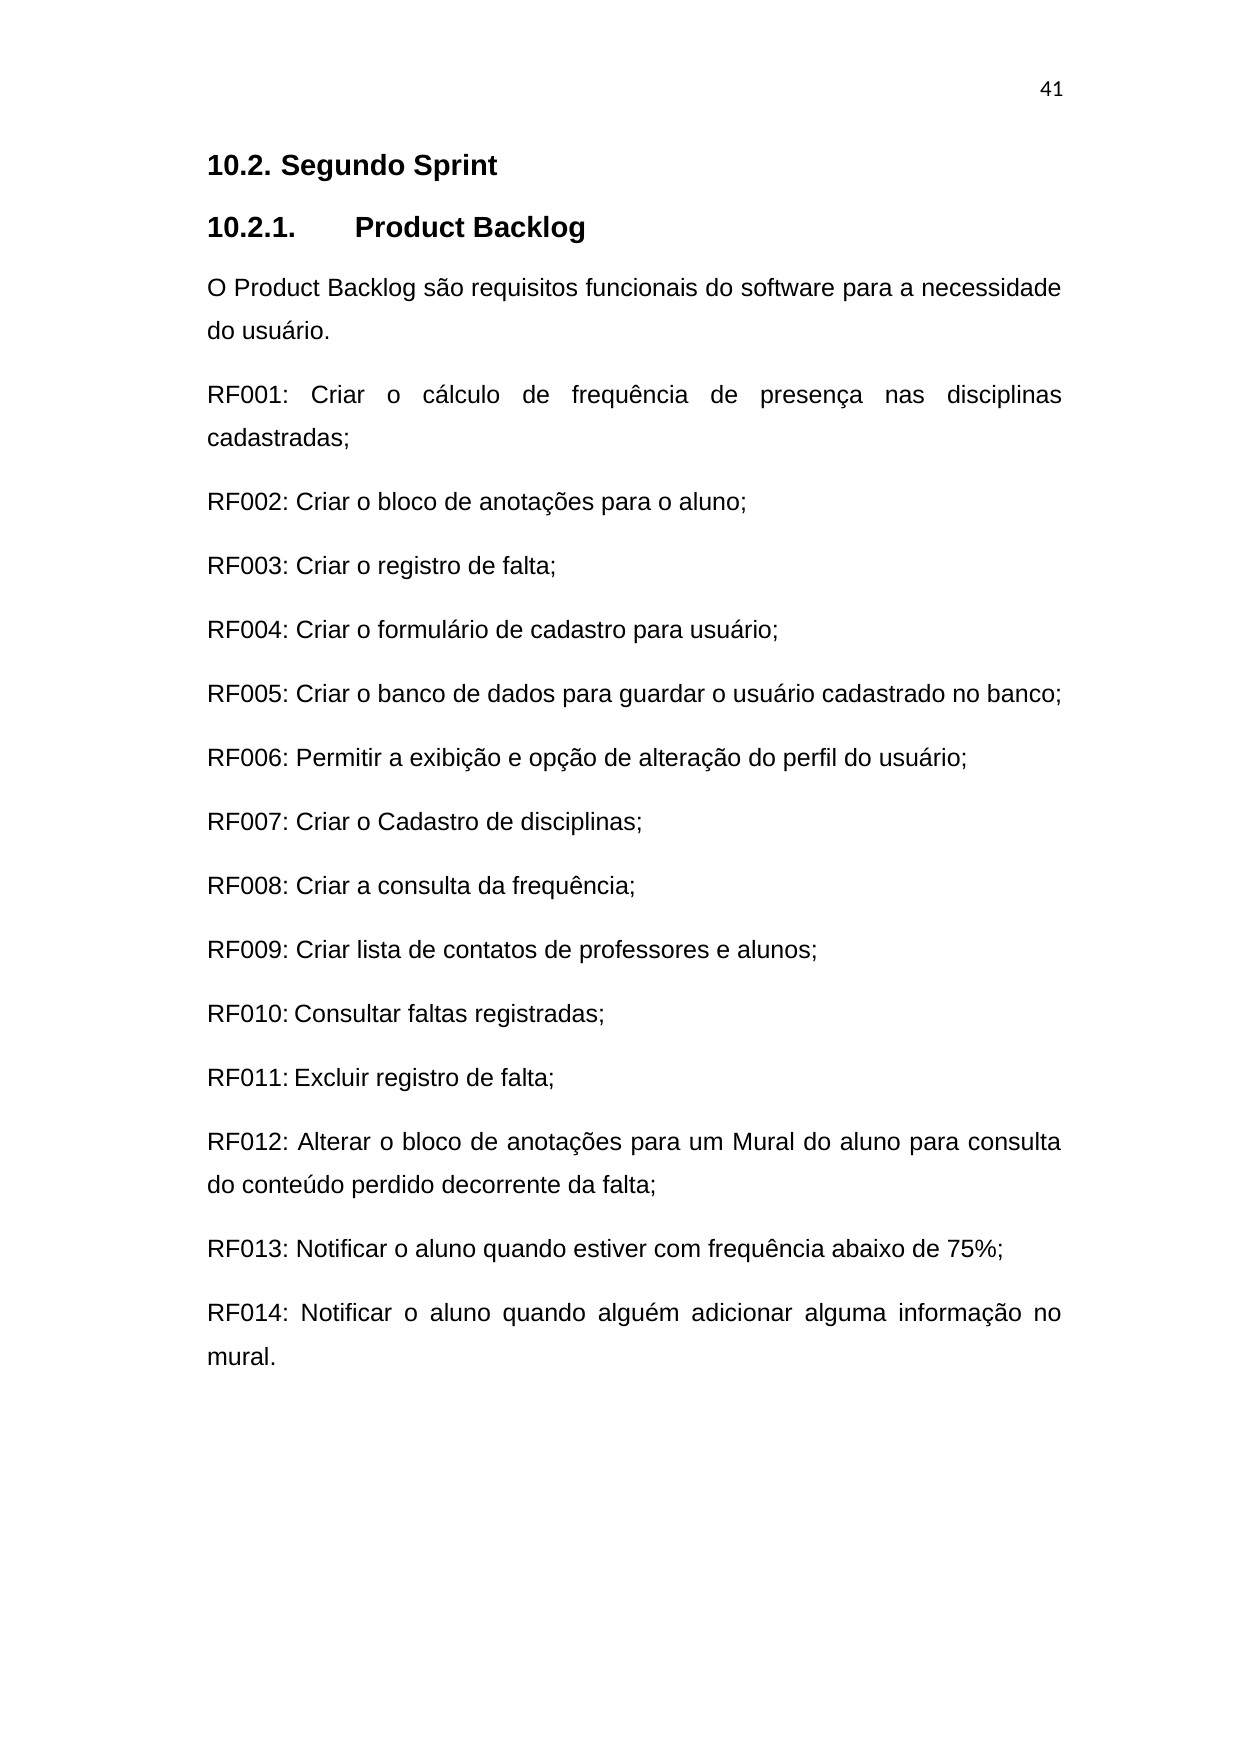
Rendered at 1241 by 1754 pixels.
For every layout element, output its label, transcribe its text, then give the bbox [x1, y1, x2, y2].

subtitle Segundo Sprint [207, 148, 1063, 181]
text RF004: Criar o formulário de cadastro para usuário; [207, 615, 1063, 644]
text RF010: Consultar faltas registradas; [207, 999, 1063, 1028]
text RF011: Excluir registro de falta; [207, 1063, 1063, 1092]
text RF009: Criar lista de contatos de professores e alunos; [207, 935, 1063, 964]
text O Product Backlog são requisitos funcionais do software para a necessidade do usuário. [207, 273, 1063, 345]
text RF013: Notificar o aluno quando estiver com frequência abaixo de 75%; [207, 1234, 1063, 1263]
text RF008: Criar a consulta da frequência; [207, 871, 1063, 900]
text RF014: Notificar o aluno quando alguém adicionar alguma informação no mural. [207, 1298, 1063, 1370]
text RF012: Alterar o bloco de anotações para um Mural do aluno para consulta do conteúdo perdido decorrente da falta; [207, 1127, 1063, 1199]
subtitle Product Backlog [207, 210, 1063, 244]
text RF002: Criar o bloco de anotações para o aluno; [207, 487, 1063, 516]
text RF003: Criar o registro de falta; [207, 551, 1063, 580]
text RF001: Criar o cálculo de frequência de presença nas disciplinas cadastradas; [207, 380, 1063, 452]
text RF005: Criar o banco de dados para guardar o usuário cadastrado no banco; [207, 679, 1063, 708]
text RF006: Permitir a exibição e opção de alteração do perfil do usuário; [207, 743, 1063, 772]
text RF007: Criar o Cadastro de disciplinas; [207, 807, 1063, 836]
